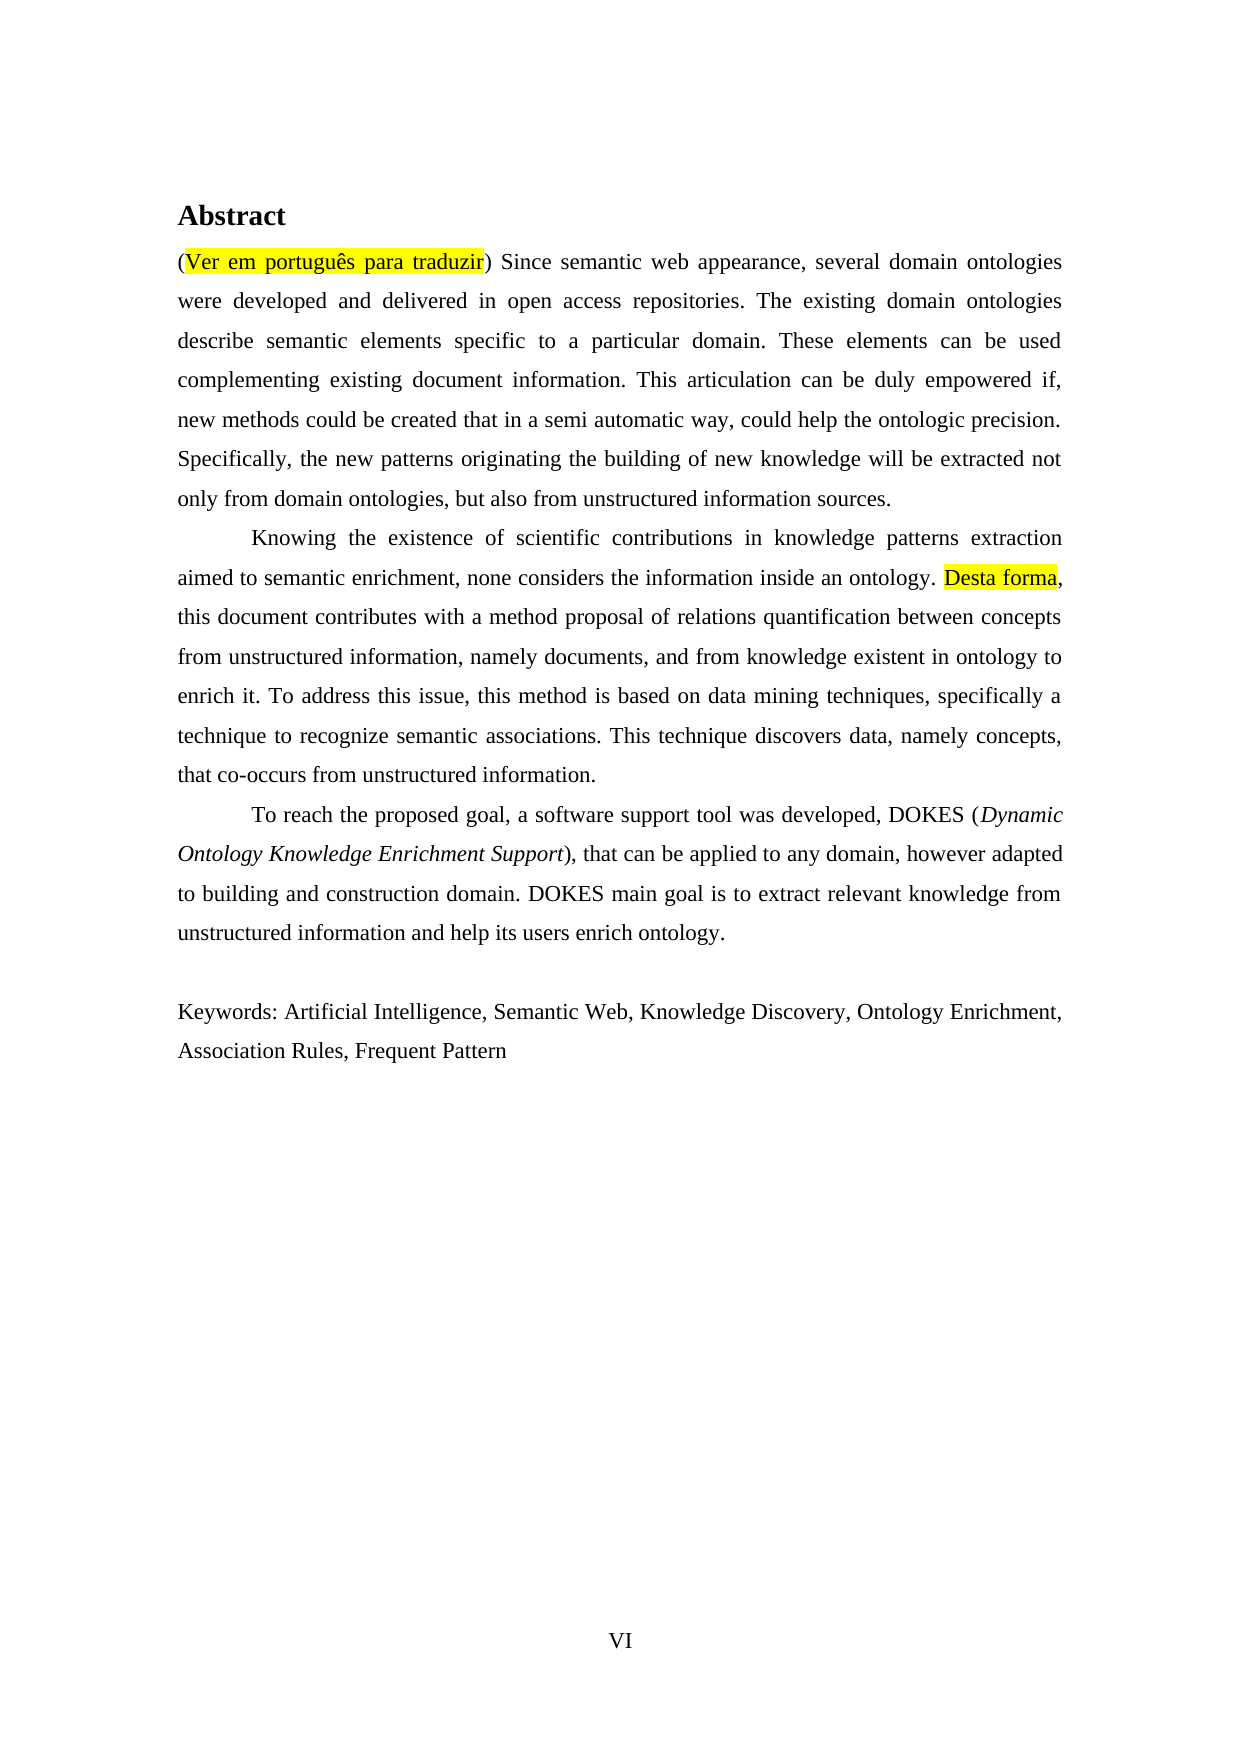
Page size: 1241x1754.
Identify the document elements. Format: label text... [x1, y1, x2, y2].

text Knowing the existence of scientific contributions in knowledge patterns extraction aimed to semantic enrichment, none considers the information inside an ontology. Desta forma, this document contributes with a method proposal of relations quantification between concepts from unstructured information, namely documents, and from knowledge existent in ontology to enrich it. To address this issue, this method is based on data mining techniques, specifically a technique to recognize semantic associations. This technique discovers data, namely concepts, that co-occurs from unstructured information. [177, 524, 1063, 787]
text Keywords: Artificial Intelligence, Semantic Web, Knowledge Discovery, Ontology Enrichment, Association Rules, Frequent Pattern [177, 998, 1063, 1064]
subtitle Abstract [177, 198, 1063, 231]
text (Ver em português para traduzir) Since semantic web appearance, several domain ontologies were developed and delivered in open access repositories. The existing domain ontologies describe semantic elements specific to a particular domain. These elements can be used complementing existing document information. This articulation can be duly empowered if, new methods could be created that in a semi automatic way, could help the ontologic precision. Specifically, the new patterns originating the building of new knowledge will be extracted not only from domain ontologies, but also from unstructured information sources. [177, 248, 1063, 511]
text To reach the proposed goal, a software support tool was developed, DOKES (Dynamic Ontology Knowledge Enrichment Support), that can be applied to any domain, however adapted to building and construction domain. DOKES main goal is to extract relevant knowledge from unstructured information and help its users enrich ontology. [177, 801, 1063, 945]
